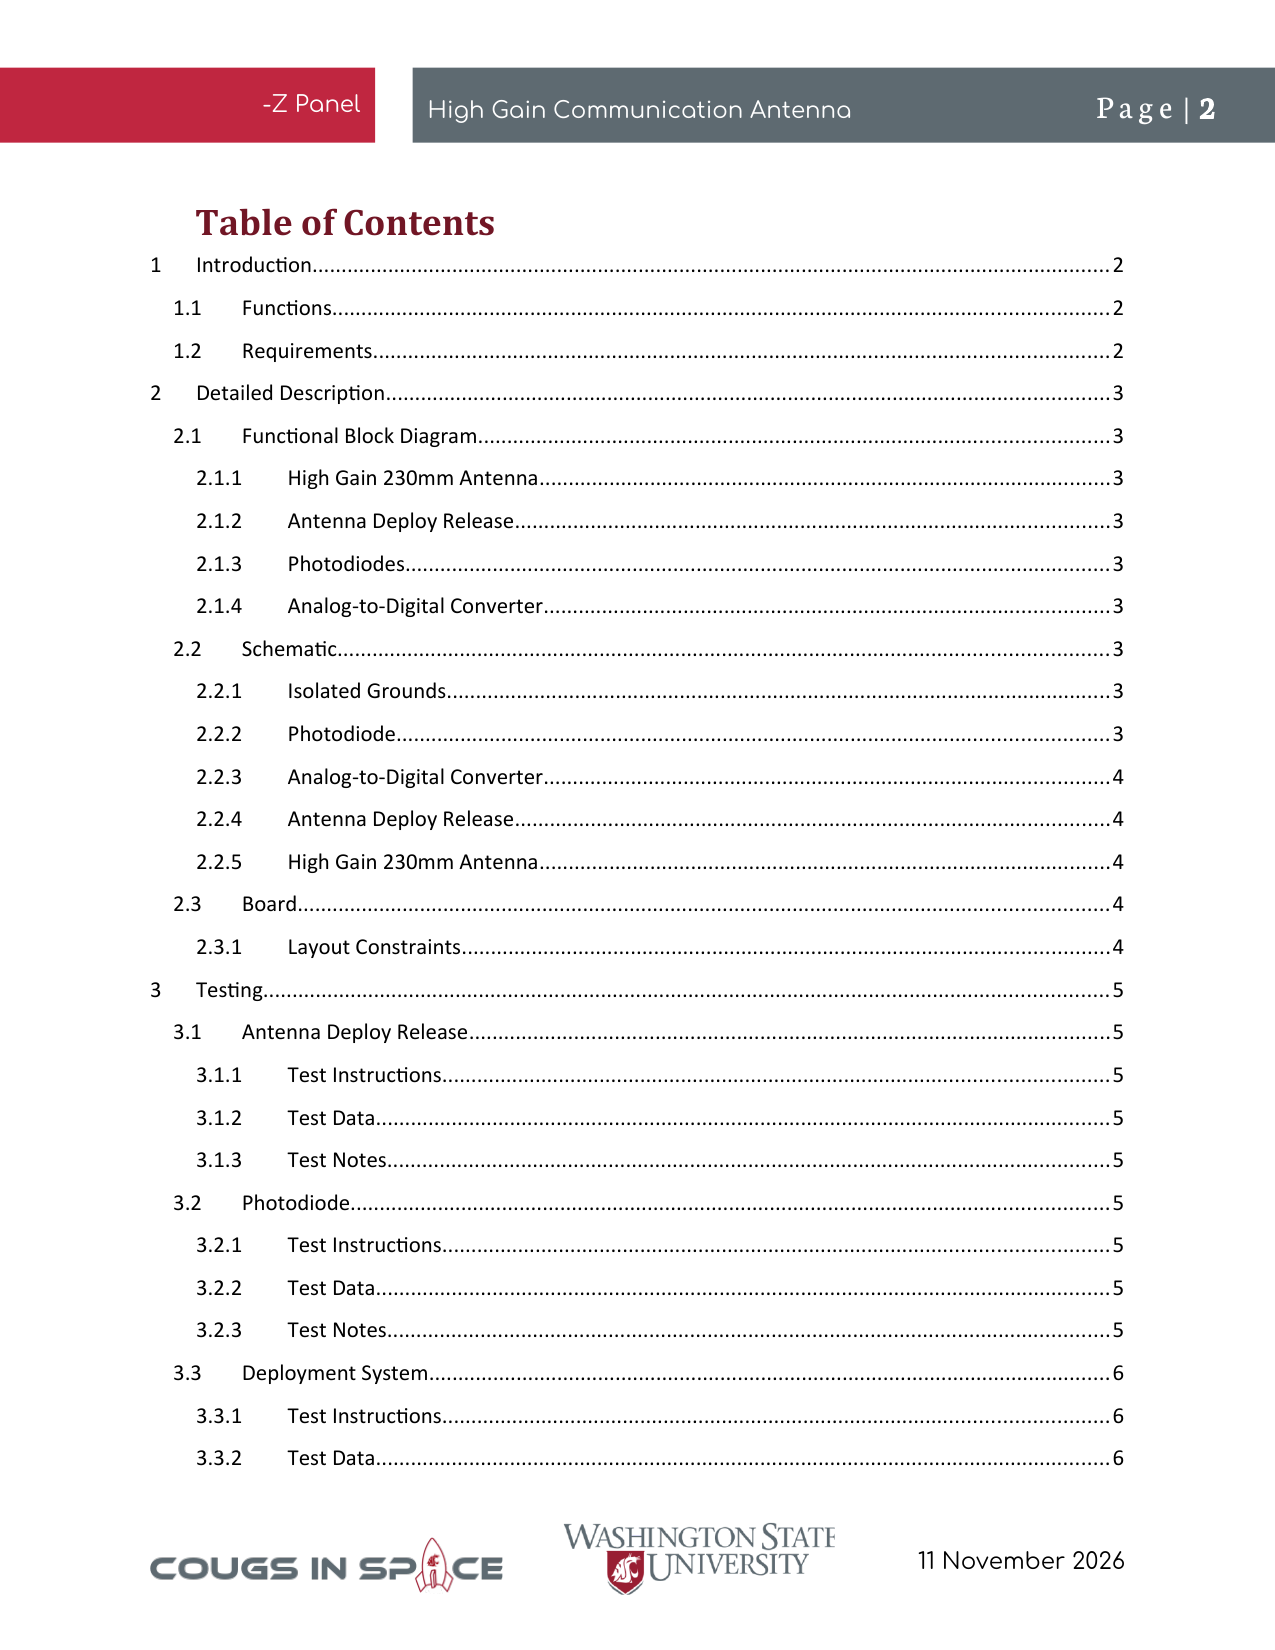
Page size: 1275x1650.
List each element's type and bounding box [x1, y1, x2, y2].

picture [562, 1522, 835, 1594]
picture [150, 1537, 503, 1594]
